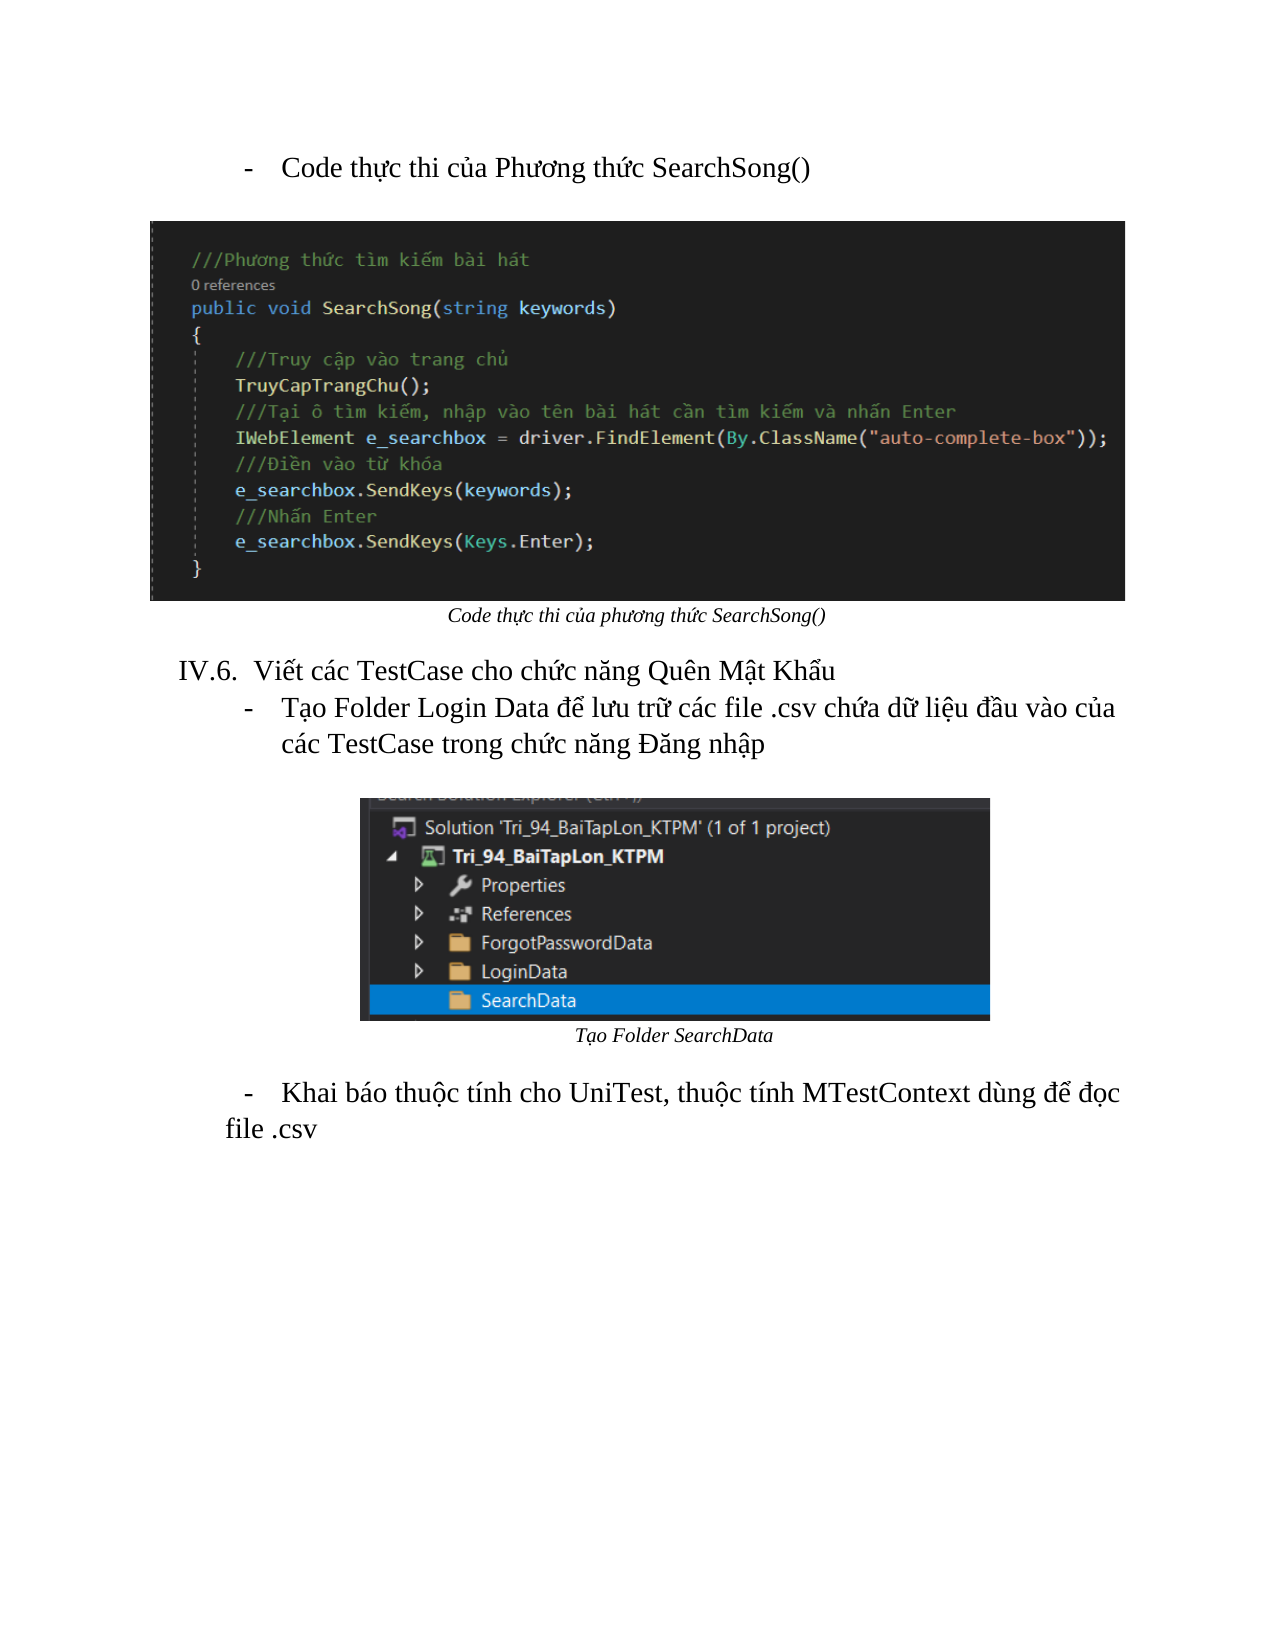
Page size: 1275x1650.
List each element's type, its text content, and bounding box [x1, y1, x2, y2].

list Tạo Folder SearchData [225, 1023, 1125, 1047]
list Khai báo thuộc tính cho UniTest, thuộc tính MTestContext dùng để đọc [244, 1075, 1125, 1108]
picture [360, 798, 990, 1021]
list Viết các TestCase cho chức năng Quên Mật Khẩu [178, 653, 1125, 687]
list Tạo Folder Login Data để lưu trữ các file .csv chứa dữ liệu đầu vào của các TestCase trong chức năng Đăng nhập [244, 690, 1125, 759]
list file .csv [225, 1111, 1125, 1144]
list Code thực thi của Phương thức SearchSong() [244, 150, 1125, 183]
picture [150, 221, 1125, 601]
list Code thực thi của phương thức SearchSong() [150, 603, 1125, 627]
